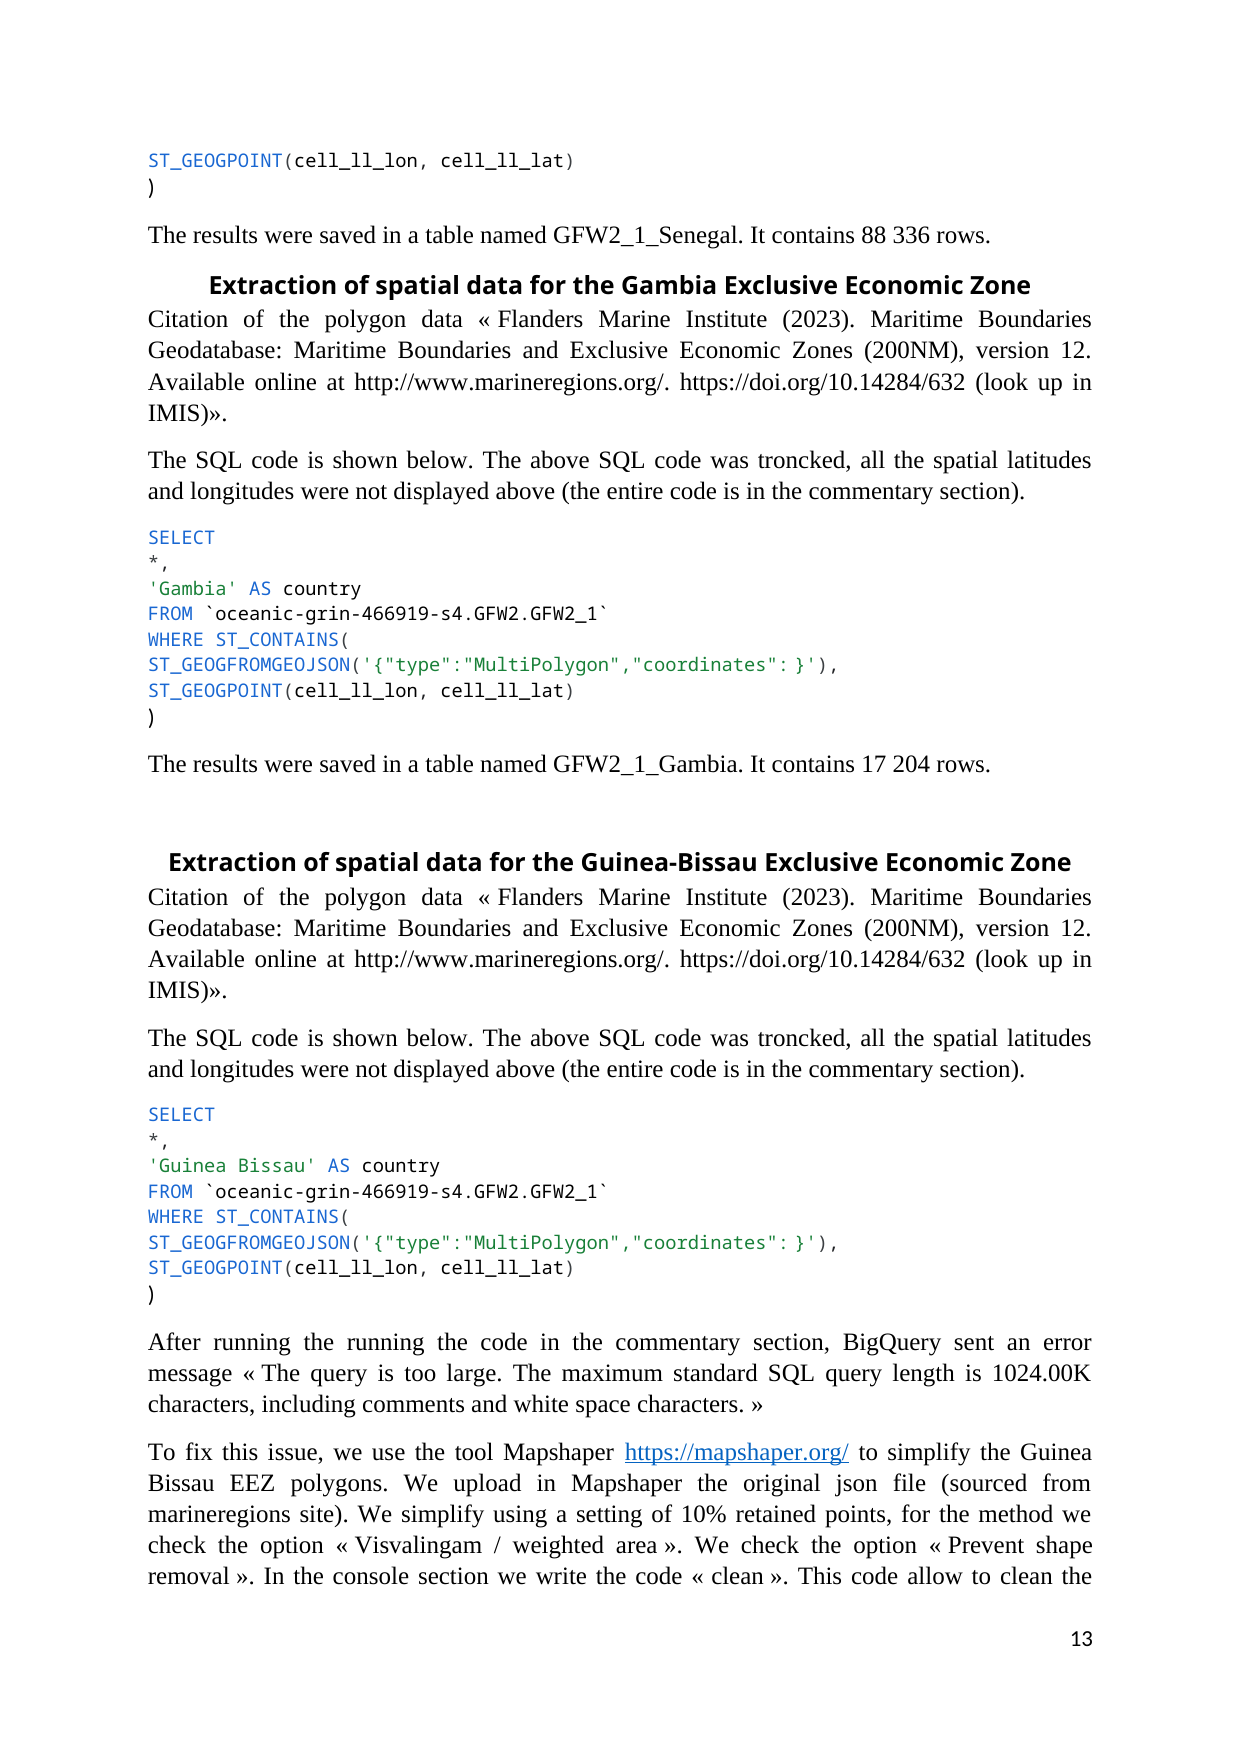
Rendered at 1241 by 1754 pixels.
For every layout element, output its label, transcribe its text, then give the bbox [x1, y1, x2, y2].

text ST_GEOGPOINT(cell_ll_lon, cell_ll_lat) [148, 677, 1093, 703]
text ST_GEOGFROMGEOJSON('{"type":"MultiPolygon","coordinates": }'), [148, 652, 1093, 677]
text The results were saved in a table named GFW2_1_Gambia. It contains 17 204 rows. [148, 749, 1093, 778]
subtitle Extraction of spatial data for the Gambia Exclusive Economic Zone [148, 268, 1093, 302]
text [148, 1437, 1093, 1589]
text 'Gambia' AS country [148, 575, 1093, 601]
text FROM `oceanic-grin-466919-s4.GFW2.GFW2_1` [148, 1178, 1093, 1203]
text ) [148, 703, 1093, 731]
text FROM `oceanic-grin-466919-s4.GFW2.GFW2_1` [148, 601, 1093, 626]
text After running the running the code in the commentary section, BigQuery sent an error message « The query is too large. The maximum standard SQL query length is 1024.00K characters, including comments and white space characters. » [148, 1327, 1093, 1418]
text ST_GEOGPOINT(cell_ll_lon, cell_ll_lat) [148, 1254, 1093, 1280]
text *, [148, 549, 1093, 575]
text ST_GEOGPOINT(cell_ll_lon, cell_ll_lat) [148, 148, 1093, 173]
text WHERE ST_CONTAINS( [148, 626, 1093, 652]
text ST_GEOGFROMGEOJSON('{"type":"MultiPolygon","coordinates": }'), [148, 1229, 1093, 1254]
text The results were saved in a table named GFW2_1_Senegal. It contains 88 336 rows. [148, 220, 1093, 249]
text WHERE ST_CONTAINS( [148, 1203, 1093, 1229]
text *, [148, 1127, 1093, 1152]
text SELECT [148, 524, 1093, 549]
subtitle Extraction of spatial data for the Guinea-Bissau Exclusive Economic Zone [148, 845, 1093, 879]
text 'Guinea Bissau' AS country [148, 1152, 1093, 1178]
text ) [148, 173, 1093, 201]
text SELECT [148, 1101, 1093, 1127]
text ) [148, 1280, 1093, 1308]
